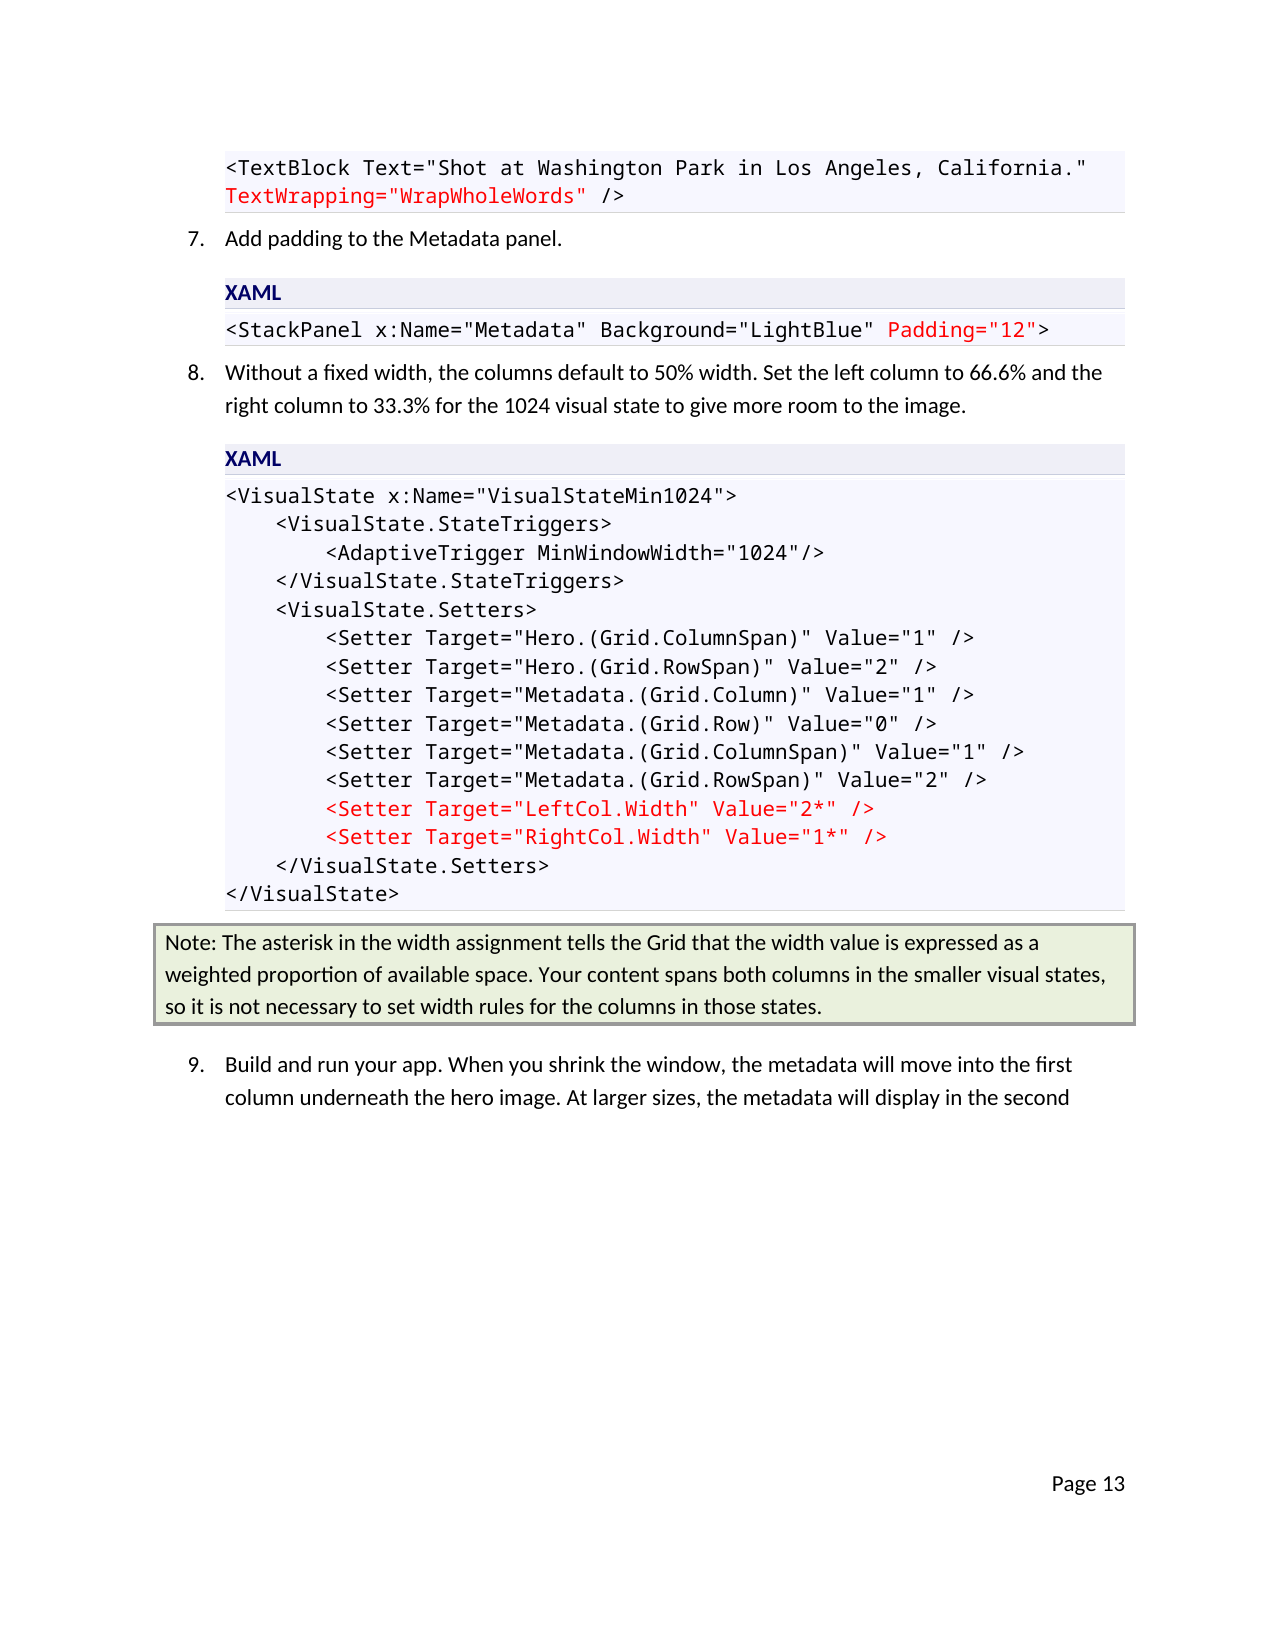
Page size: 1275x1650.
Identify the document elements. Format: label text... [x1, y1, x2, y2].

text <AdaptiveTrigger MinWindowWidth="1024"/> [225, 535, 1125, 564]
text <Setter Target="Metadata.(Grid.RowSpan)" Value="2" /> [225, 763, 1125, 791]
list </VisualState.Setters> [225, 848, 1125, 877]
text Note: The asterisk in the width assignment tells the Grid that the width value is expressed as a weighted proportion of available space. Your content spans both columns in the smaller visual states, so it is not necessary to set width rules for the columns in those states. [156, 926, 1133, 1022]
text <Setter Target="Hero.(Grid.RowSpan)" Value="2" /> [225, 649, 1125, 678]
text <Setter Target="Metadata.(Grid.Row)" Value="0" /> [225, 706, 1125, 734]
text XAML [225, 444, 1125, 474]
text <Setter Target="Metadata.(Grid.Column)" Value="1" /> [225, 678, 1125, 706]
text <Setter Target="RightCol.Width" Value="1*" /> [225, 820, 1125, 848]
text <VisualState x:Name="VisualStateMin1024"> [225, 480, 1125, 507]
text <TextBlock Text="Shot at Washington Park in Los Angeles, California." TextWrapping="WrapWholeWords" /> [225, 151, 1125, 212]
text <VisualState.Setters> [225, 592, 1125, 621]
text <Setter Target="LeftCol.Width" Value="2*" /> [225, 791, 1125, 820]
text Without a fixed width, the columns default to 50% width. Set the left column to 66.6% and the right column to 33.3% for the 1024 visual state to give more room to the image. [187, 358, 1125, 419]
text <Setter Target="Metadata.(Grid.ColumnSpan)" Value="1" /> [225, 734, 1125, 763]
text </VisualState.StateTriggers> [225, 564, 1125, 592]
text <StackPanel x:Name="Metadata" Background="LightBlue" Padding="12"> [225, 314, 1125, 345]
text XAML [225, 278, 1125, 308]
text <VisualState.StateTriggers> [225, 507, 1125, 535]
text Build and run your app. When you shrink the window, the metadata will move into the first column underneath the hero image. At larger sizes, the metadata will display in the second column. [187, 1051, 1125, 1111]
text </VisualState> [225, 877, 1125, 910]
text <Setter Target="Hero.(Grid.ColumnSpan)" Value="1" /> [225, 621, 1125, 649]
text Add padding to the Metadata panel. [187, 224, 1125, 253]
